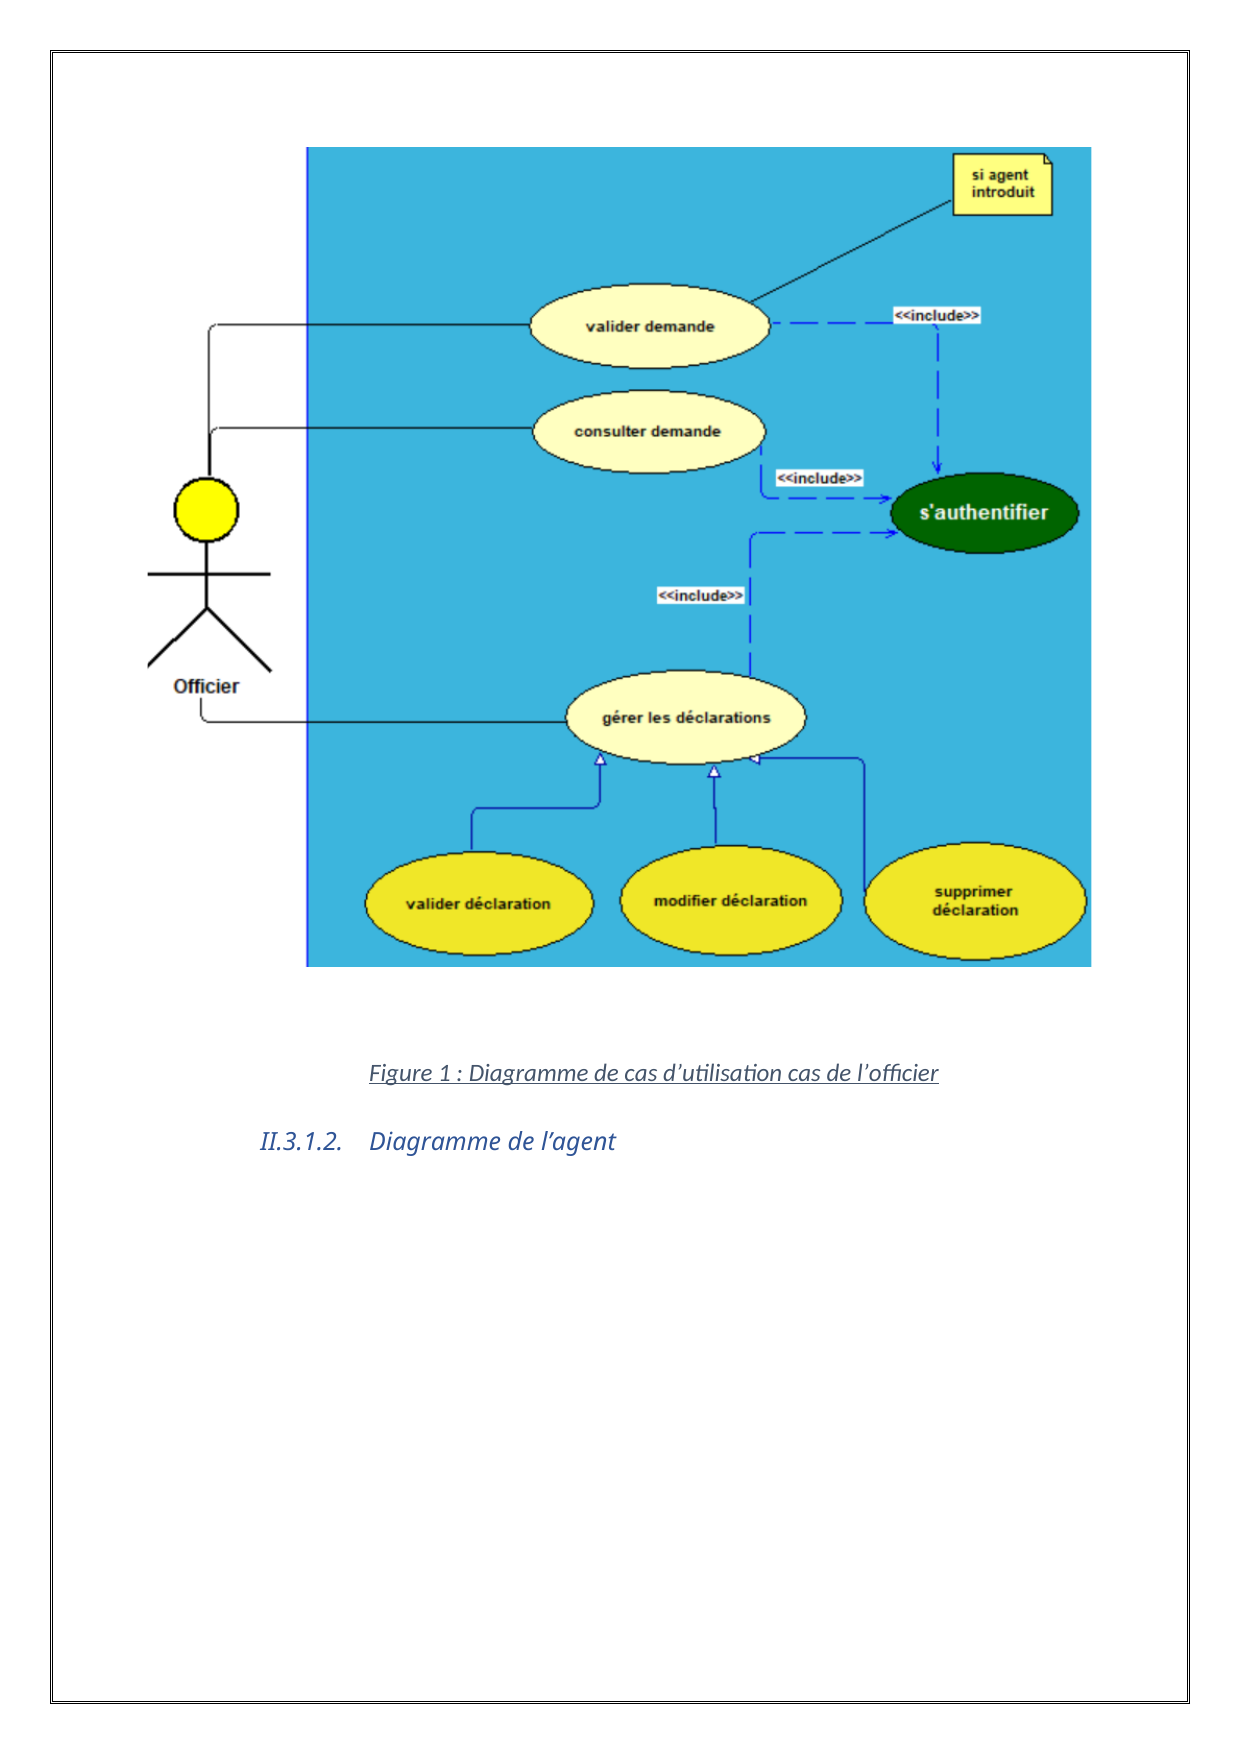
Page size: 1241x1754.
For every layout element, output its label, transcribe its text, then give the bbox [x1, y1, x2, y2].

picture [147, 147, 1092, 967]
subtitle Diagramme de l’agent [260, 1123, 1093, 1157]
text Figure 1 : Diagramme de cas d’utilisation cas de l’officier [295, 1057, 1093, 1087]
